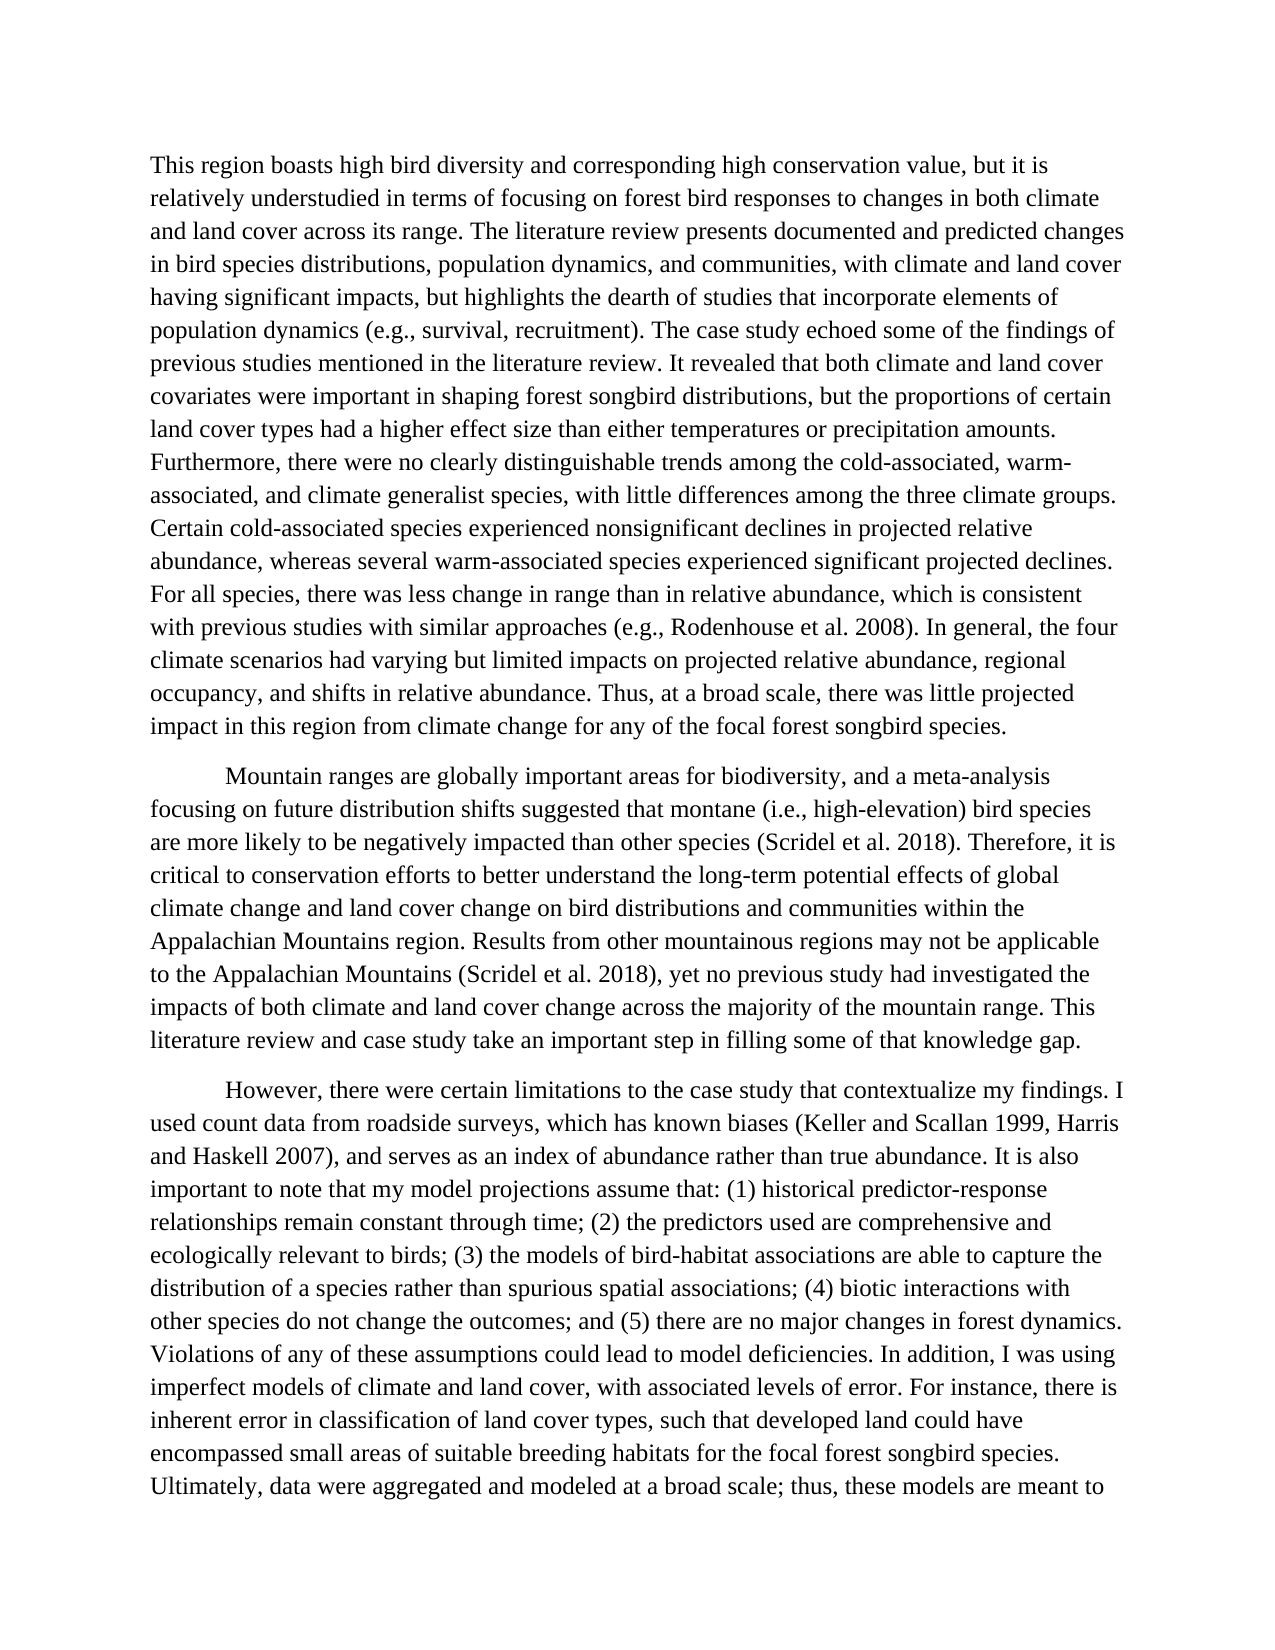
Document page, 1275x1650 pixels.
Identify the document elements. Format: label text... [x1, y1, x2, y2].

text Mountain ranges are globally important areas for biodiversity, and a meta-analysis focusing on future distribution shifts suggested that montane (i.e., high-elevation) bird species are more likely to be negatively impacted than other species (Scridel et al. 2018). Therefore, it is critical to conservation efforts to better understand the long-term potential effects of global climate change and land cover change on bird distributions and communities within the Appalachian Mountains region. Results from other mountainous regions may not be applicable to the Appalachian Mountains (Scridel et al. 2018), yet no previous study had investigated the impacts of both climate and land cover change across the majority of the mountain range. This literature review and case study take an important step in filling some of that knowledge gap. [150, 761, 1125, 1054]
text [150, 1075, 1125, 1500]
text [150, 150, 1125, 740]
